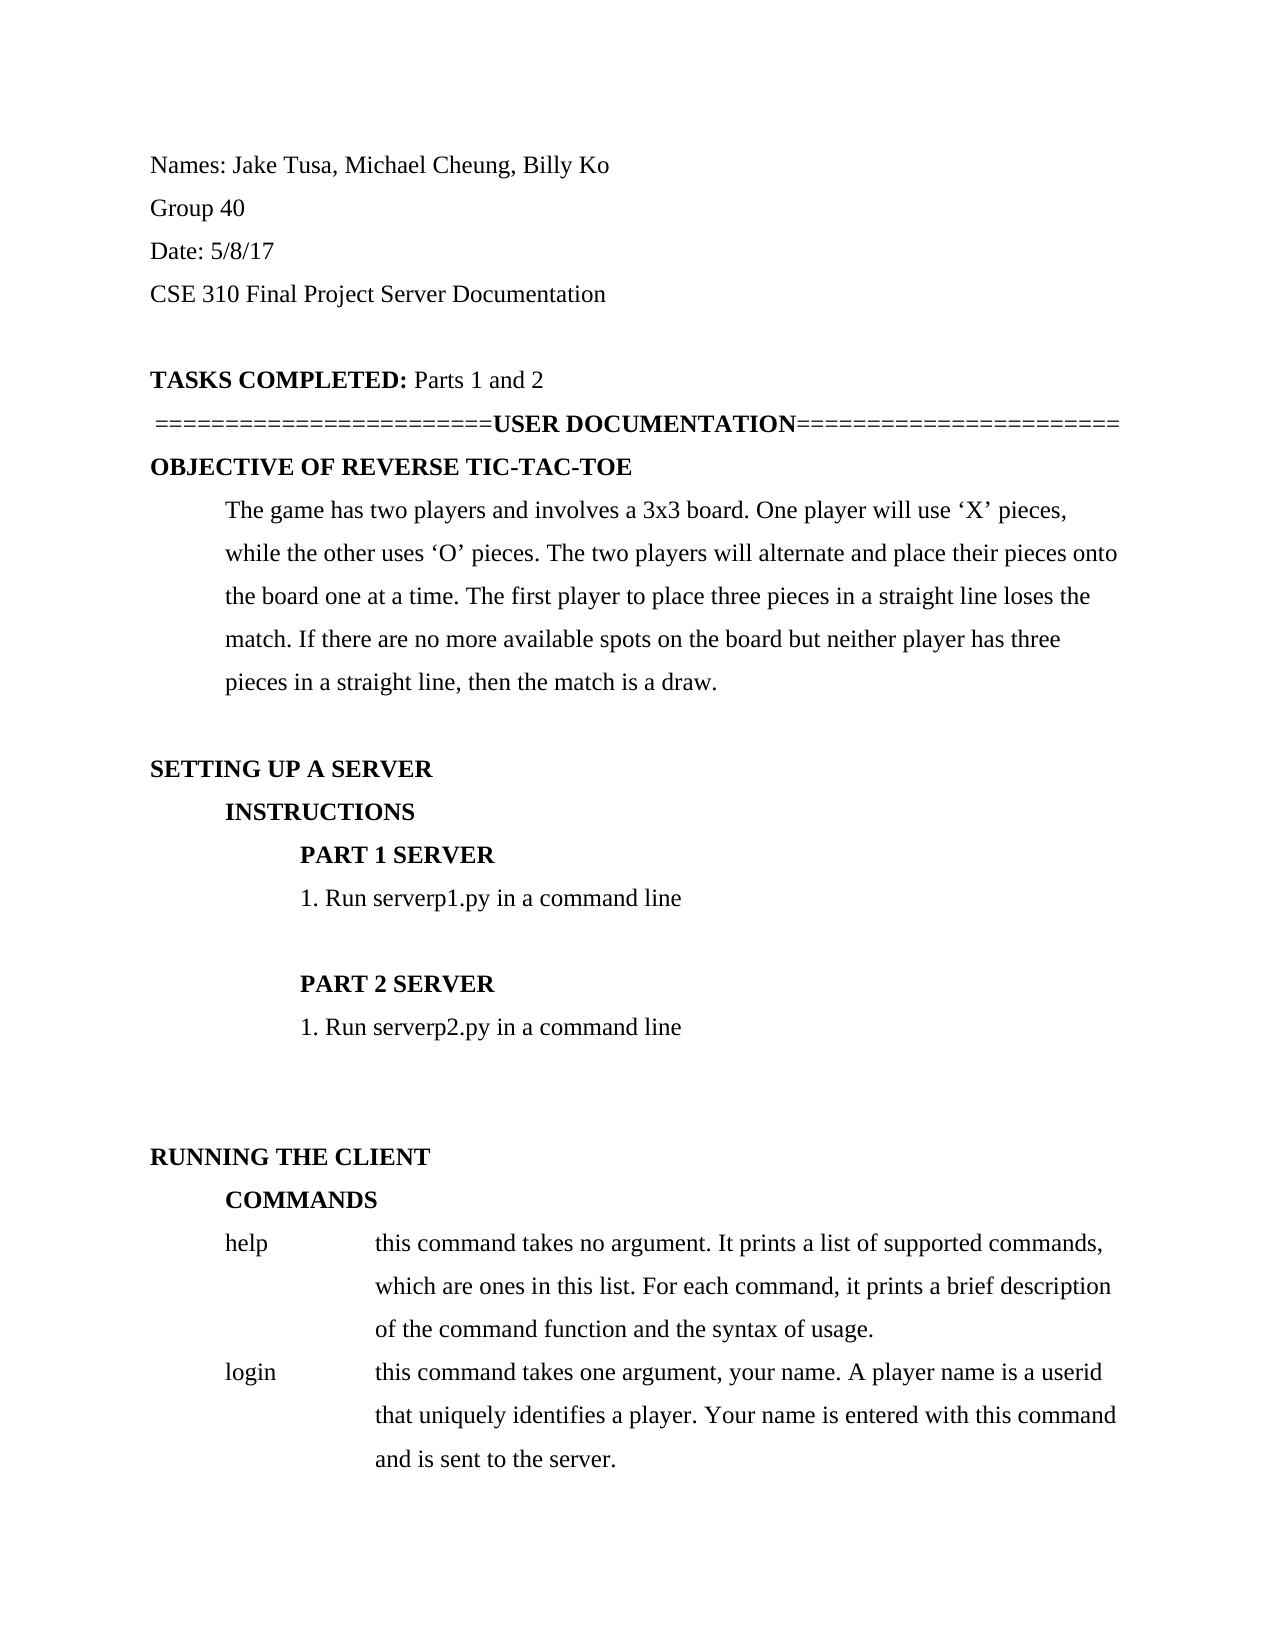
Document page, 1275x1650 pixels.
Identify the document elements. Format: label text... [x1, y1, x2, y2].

text INSTRUCTIONS [150, 797, 1125, 826]
text PART 1 SERVER [150, 840, 1125, 869]
text CSE 310 Final Project Server Documentation [150, 279, 1125, 308]
text OBJECTIVE OF REVERSE TIC-TAC-TOE [150, 452, 1125, 481]
text TASKS COMPLETED: Parts 1 and 2 [150, 366, 1125, 394]
text COMMANDS [150, 1185, 1125, 1214]
text login this command takes one argument, your name. A player name is a userid that uniquely identifies a player. Your name is entered with this command and is sent to the server. [225, 1357, 1125, 1472]
text Date: 5/8/17 [150, 236, 1125, 265]
text SETTING UP A SERVER [150, 754, 1125, 782]
text ========================USER DOCUMENTATION======================= [150, 409, 1125, 437]
text RUNNING THE CLIENT [150, 1142, 1125, 1171]
text The game has two players and involves a 3x3 board. One player will use ‘X’ pieces, while the other uses ‘O’ pieces. The two players will alternate and place their pieces onto the board one at a time. The first player to place three pieces in a straight line loses the match. If there are no more available spots on the board but neither player has three pieces in a straight line, then the match is a draw. [225, 495, 1125, 696]
text 1. Run serverp2.py in a command line [225, 1012, 1125, 1041]
text 1. Run serverp1.py in a command line [225, 883, 1125, 912]
text Group 40 [150, 193, 1125, 222]
text help this command takes no argument. It prints a list of supported commands, which are ones in this list. For each command, it prints a brief description of the command function and the syntax of usage. [225, 1228, 1125, 1343]
text PART 2 SERVER [225, 969, 1125, 998]
text Names: Jake Tusa, Michael Cheung, Billy Ko [150, 150, 1125, 179]
